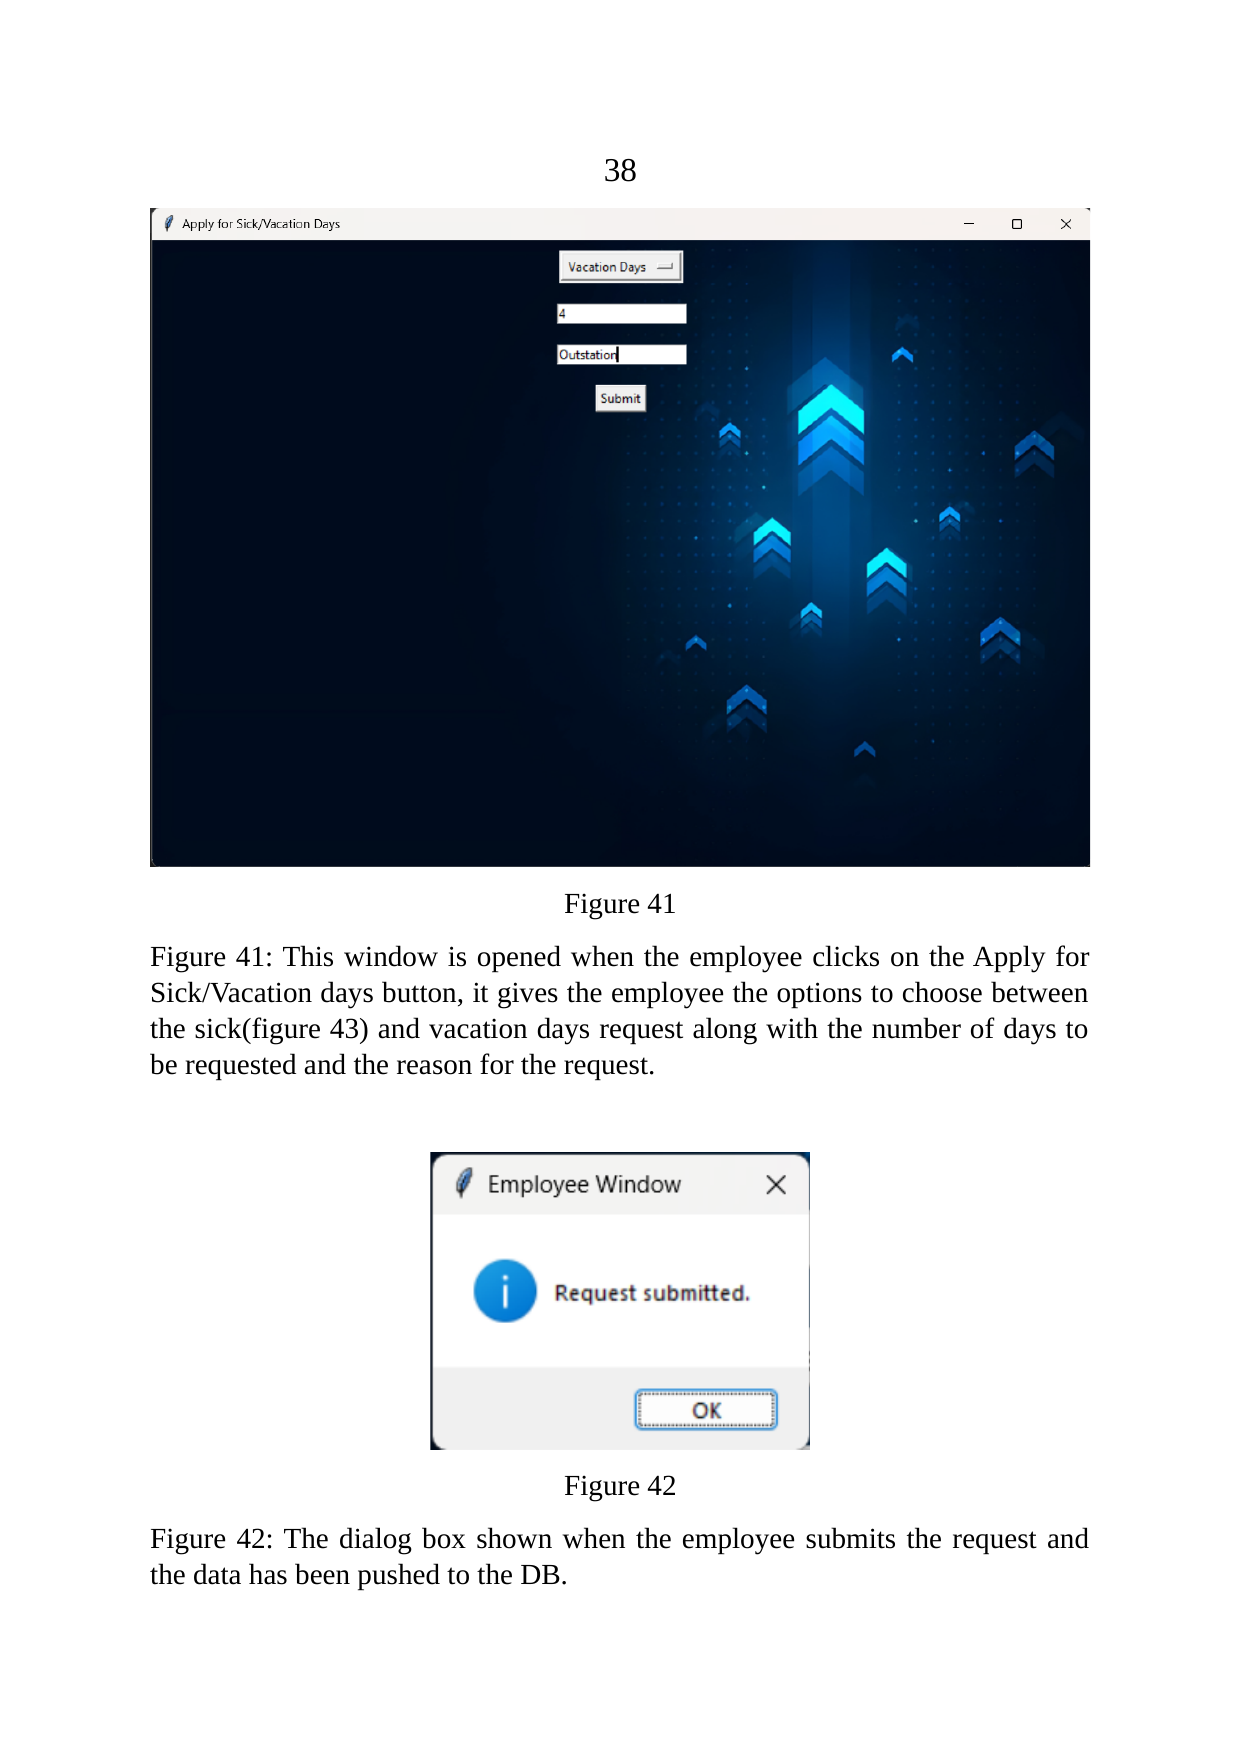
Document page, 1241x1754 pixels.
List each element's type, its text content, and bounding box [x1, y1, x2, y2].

picture [430, 1152, 810, 1450]
picture [150, 208, 1091, 867]
text Figure 41: This window is opened when the employee clicks on the Apply for Sick/Vacation days button, it gives the employee the options to choose between the sick(figure 43) and vacation days request along with the number of days to be requested and the reason for the request. [150, 939, 1090, 1081]
text Figure 42 [150, 1468, 1090, 1502]
text Figure 42: The dialog box shown when the employee submits the request and the data has been pushed to the DB. [150, 1521, 1090, 1591]
text Figure 41 [150, 886, 1090, 919]
text 38 [150, 150, 1090, 188]
